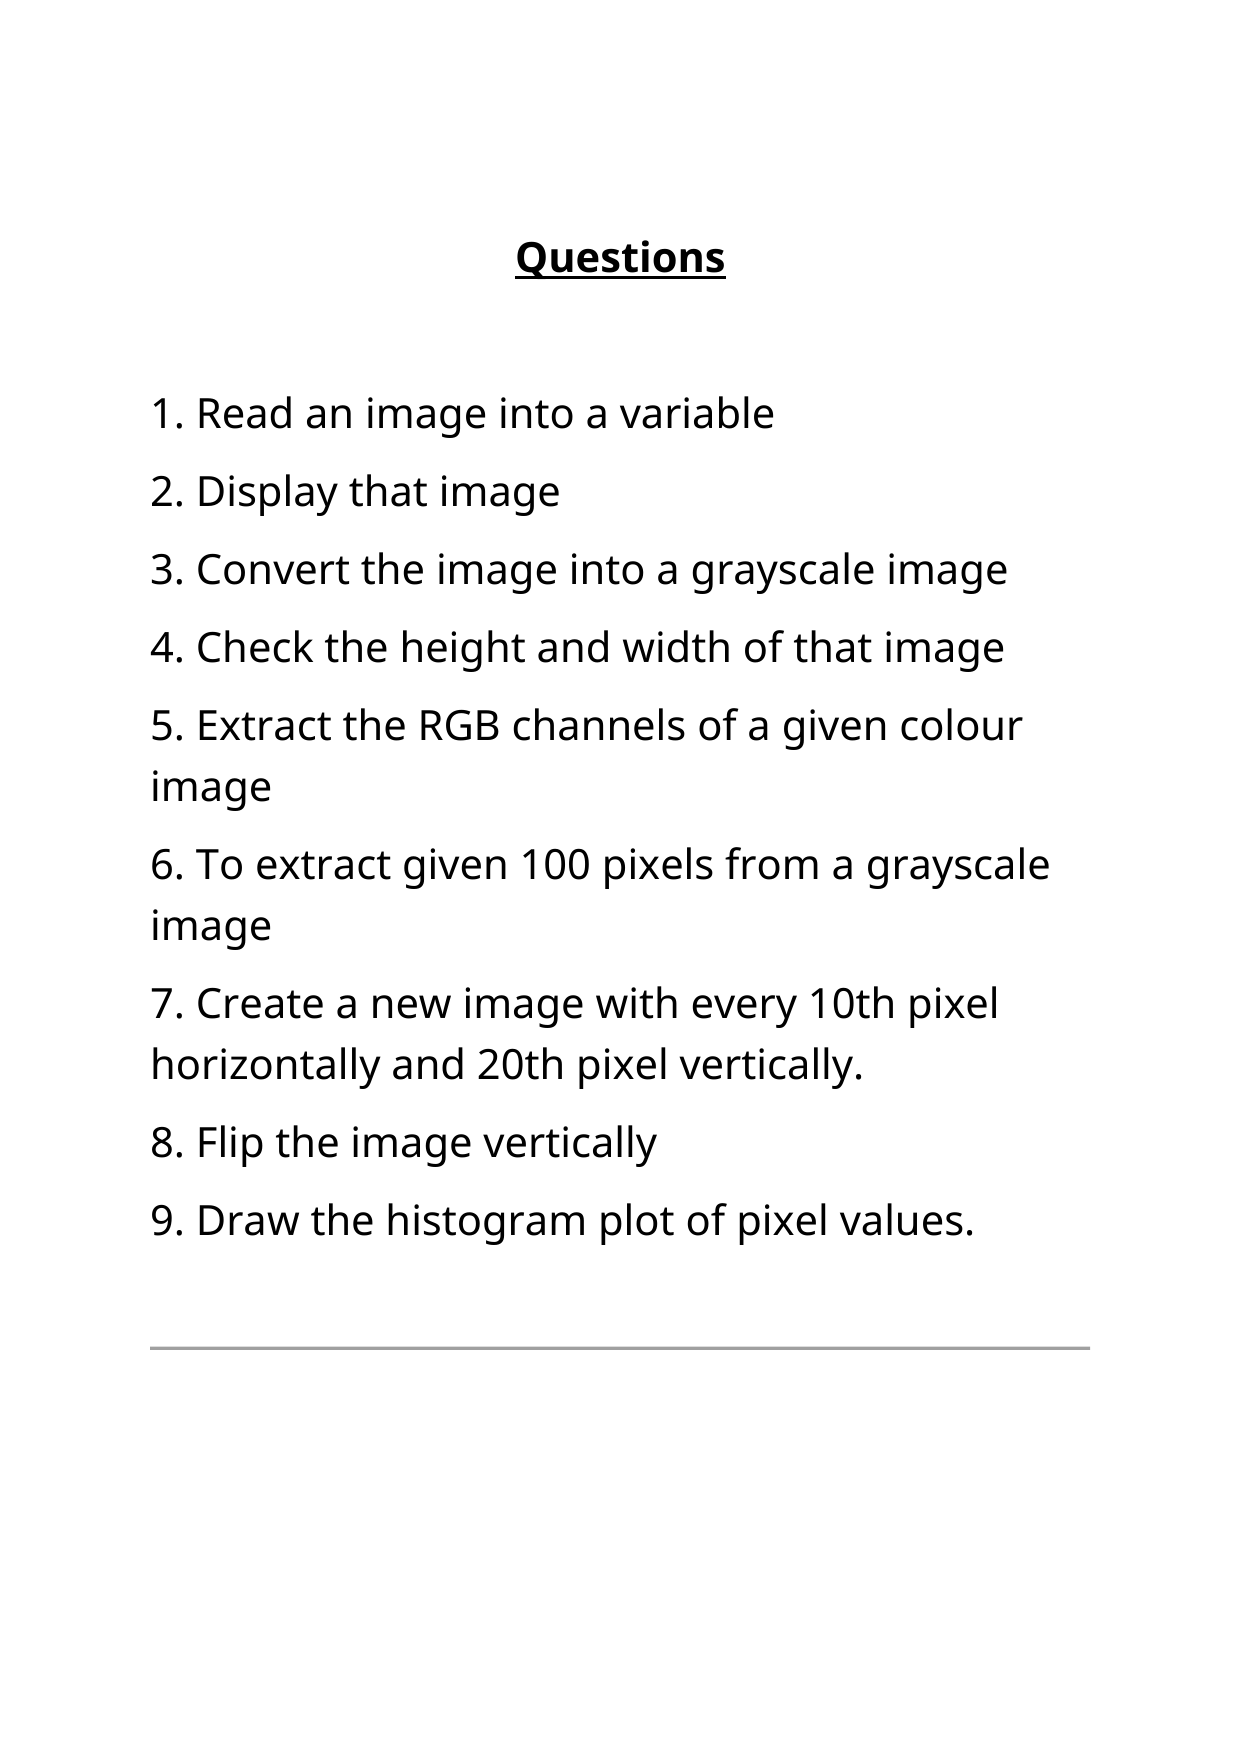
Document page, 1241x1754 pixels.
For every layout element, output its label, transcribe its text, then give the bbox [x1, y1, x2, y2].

text 4. Check the height and width of that image [150, 617, 1090, 674]
text 8. Flip the image vertically [150, 1113, 1090, 1170]
text 5. Extract the RGB channels of a given colour image [150, 695, 1090, 813]
text Questions [150, 228, 1090, 285]
text 7. Create a new image with every 10th pixel horizontally and 20th pixel vertically. [150, 974, 1090, 1092]
text 1. Read an image into a variable [150, 384, 1090, 441]
text 2. Display that image [150, 462, 1090, 518]
text 6. To extract given 100 pixels from a grayscale image [150, 834, 1090, 953]
text 9. Draw the histogram plot of pixel values. [150, 1191, 1090, 1248]
text 3. Convert the image into a grayscale image [150, 539, 1090, 596]
